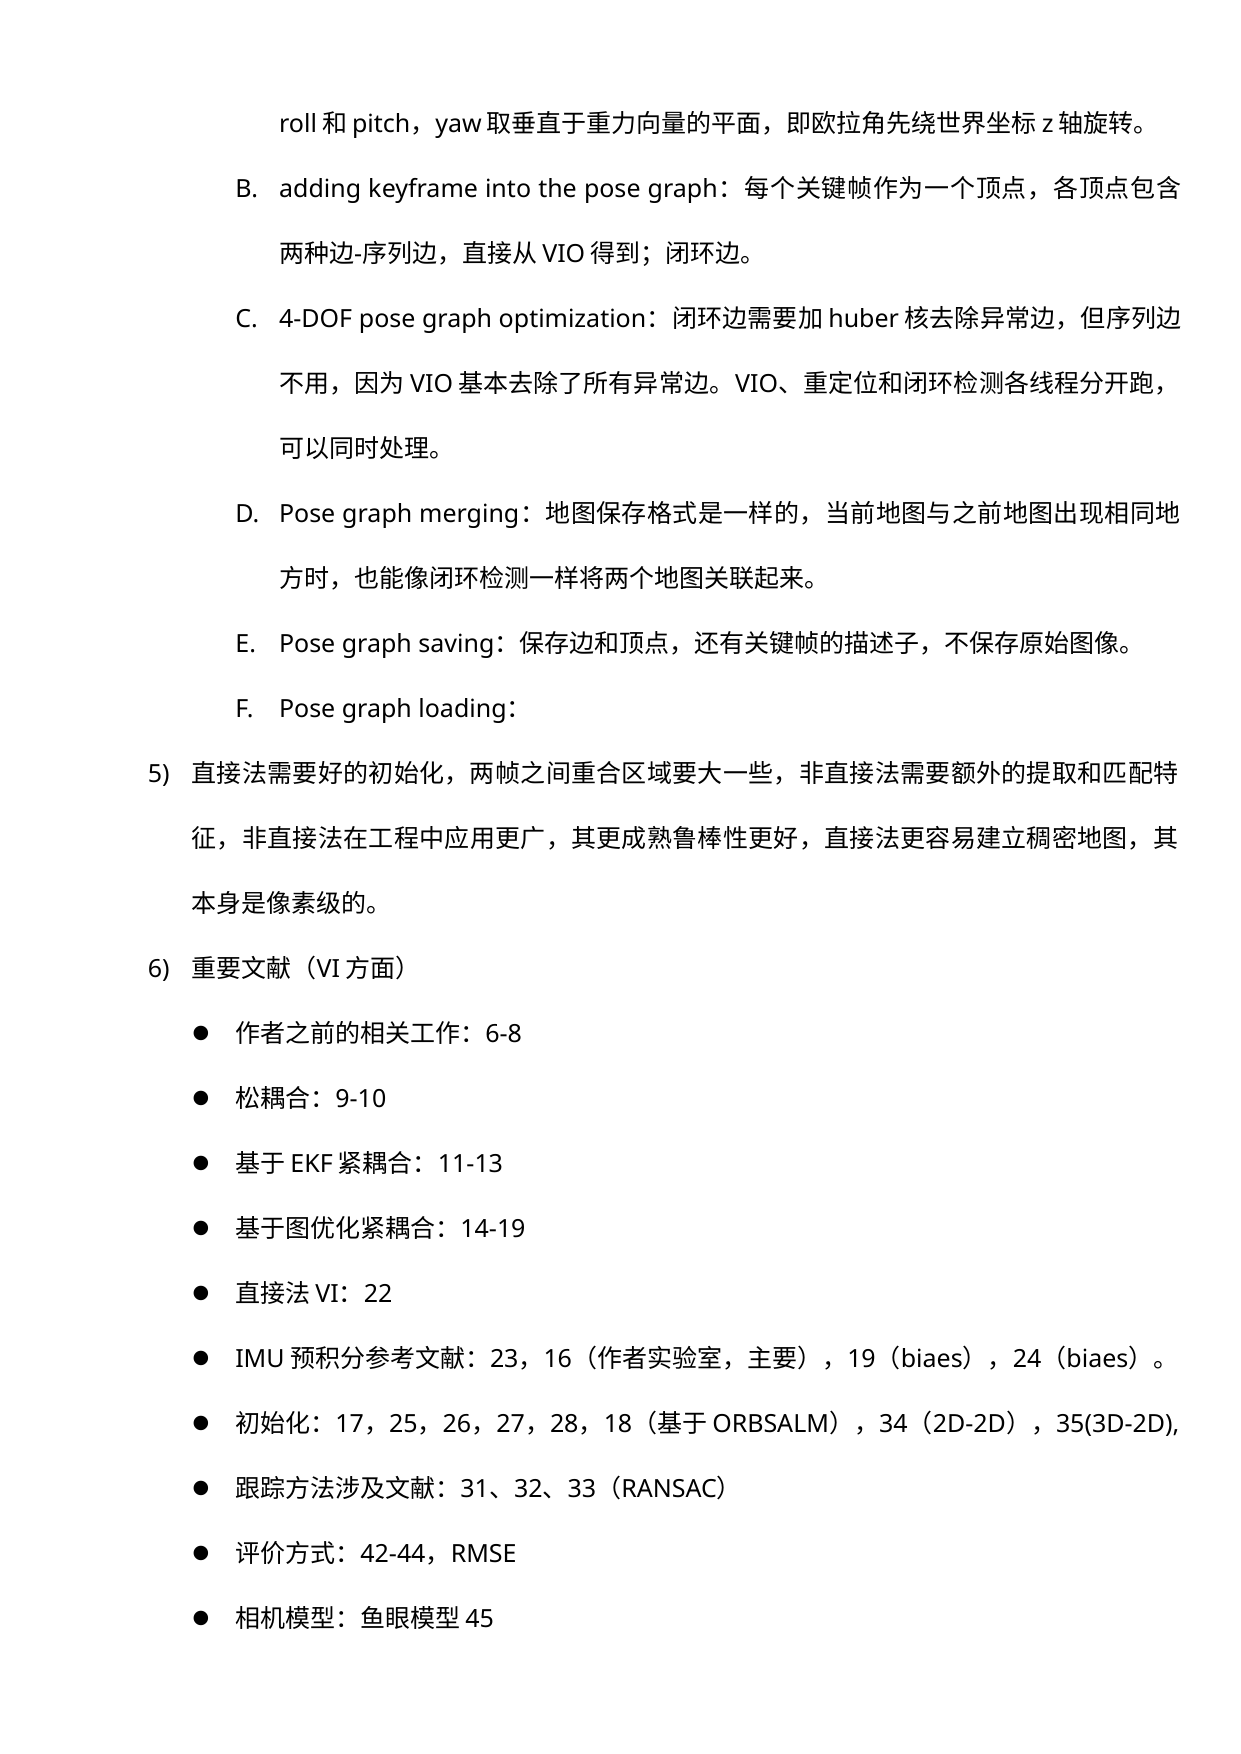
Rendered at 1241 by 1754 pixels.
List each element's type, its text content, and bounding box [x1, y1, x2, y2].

list 作者之前的相关工作：6-8 [191, 999, 1181, 1064]
list 相机模型：鱼眼模型45 [191, 1584, 1181, 1649]
list 评价方式：42-44，RMSE [191, 1519, 1181, 1584]
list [235, 89, 1181, 154]
list 基于图优化紧耦合：14-19 [191, 1194, 1181, 1259]
list 直接法VI：22 [191, 1259, 1181, 1324]
list 初始化：17，25，26，27，28，18（基于ORBSALM），34（2D-2D），35(3D-2D), [191, 1389, 1181, 1454]
list Pose graph saving：保存边和顶点，还有关键帧的描述子，不保存原始图像。 [235, 609, 1181, 674]
list 松耦合：9-10 [191, 1064, 1181, 1129]
list adding keyframe into the pose graph：每个关键帧作为一个顶点，各顶点包含两种边-序列边，直接从VIO得到；闭环边。 [235, 154, 1181, 284]
list Pose graph merging：地图保存格式是一样的，当前地图与之前地图出现相同地方时，也能像闭环检测一样将两个地图关联起来。 [235, 479, 1181, 609]
list 4-DOF pose graph optimization：闭环边需要加huber核去除异常边，但序列边不用，因为VIO基本去除了所有异常边。VIO、重定位和闭环检测各线程分开跑，可以同时处理。 [235, 284, 1181, 479]
list IMU预积分参考文献：23，16（作者实验室，主要），19（biaes），24（biaes）。 [191, 1324, 1181, 1389]
list 重要文献（VI方面） [148, 934, 1181, 999]
list 跟踪方法涉及文献：31、32、33（RANSAC） [191, 1454, 1181, 1519]
list 基于EKF紧耦合：11-13 [191, 1129, 1181, 1194]
list Pose graph loading： [235, 674, 1181, 739]
list 直接法需要好的初始化，两帧之间重合区域要大一些，非直接法需要额外的提取和匹配特征，非直接法在工程中应用更广，其更成熟鲁棒性更好，直接法更容易建立稠密地图，其本身是像素级的。 [148, 739, 1181, 934]
